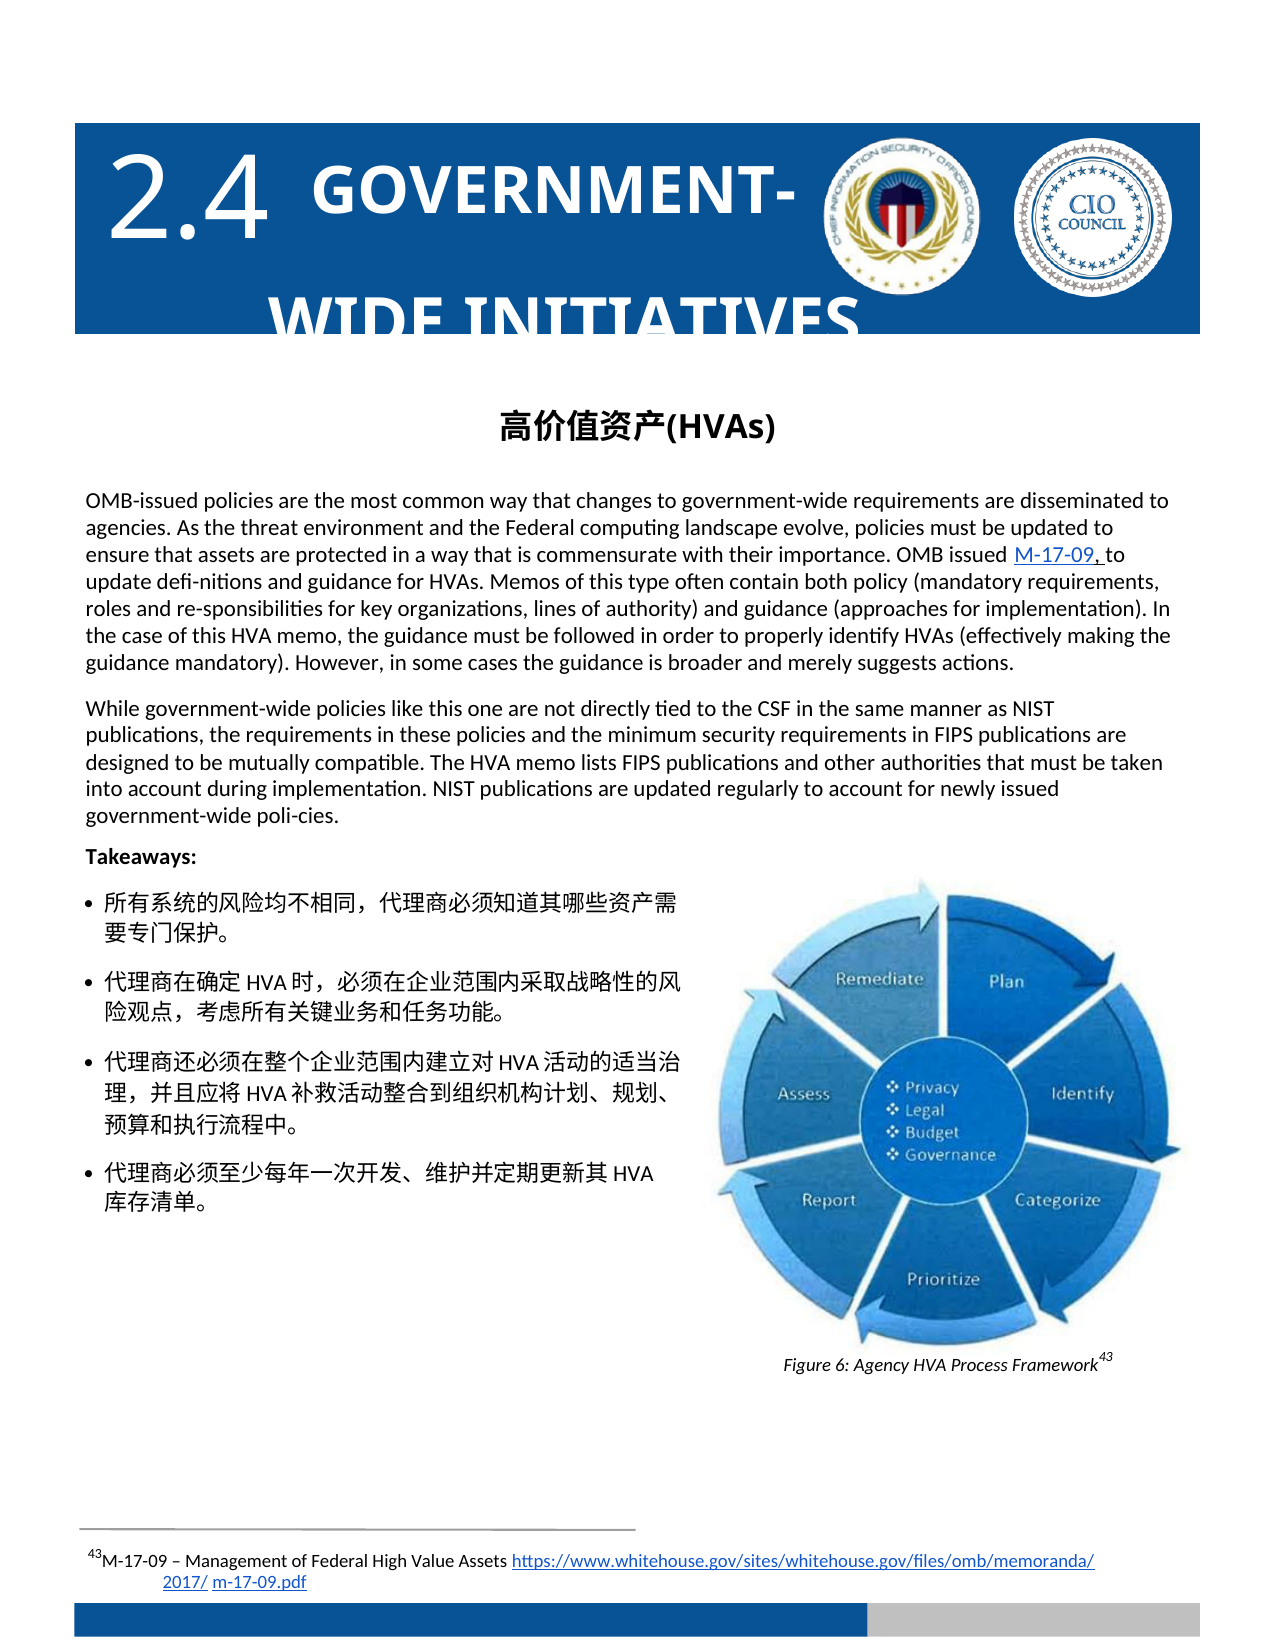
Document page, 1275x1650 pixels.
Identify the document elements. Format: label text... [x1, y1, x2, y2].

picture [75, 123, 1200, 334]
list 代理商在确定HVA时，必须在企业范围内采取战略性的风险观点，考虑所有关键业务和任务功能。 [85, 966, 694, 1027]
list 所有系统的风险均不相同，代理商必须知道其哪些资产需要专门保护。 [85, 888, 694, 948]
text WIDE INITIATIVES [269, 274, 1194, 363]
text 43M-17-09 – Management of Federal High Value Assets https://www.whitehouse.gov/sites/whitehouse.gov/files/omb/memoranda/2017/ m-17-09.pdf [88, 1547, 1137, 1593]
text While government-wide policies like this one are not directly tied to the CSF in the same manner as NIST publications, the requirements in these policies and the minimum security requirements in FIPS publications are designed to be mutually compatible. The HVA memo lists FIPS publications and other authorities that must be taken into account during implementation. NIST publications are updated regularly to account for newly issued government-wide poli-cies. [85, 695, 1179, 829]
text 高价值资产(HVAs) [85, 400, 1190, 448]
list 代理商必须至少每年一次开发、维护并定期更新其HVA库存清单。 [85, 1158, 667, 1217]
text 2.4 GOVERNMENT- [106, 0, 1194, 272]
text Figure 6: Agency HVA Process Framework43 [783, 1348, 1194, 1377]
list 代理商还必须在整个企业范围内建立对HVA活动的适当治理，并且应将HVA补救活动整合到组织机构计划、规划、预算和执行流程中。 [85, 1045, 694, 1140]
text Takeaways: [85, 842, 1194, 870]
text OMB-issued policies are the most common way that changes to government-wide requirements are disseminated to agencies. As the threat environment and the Federal computing landscape evolve, policies must be updated to ensure that assets are protected in a way that is commensurate with their importance. OMB issued M-17-09, to update defi-nitions and guidance for HVAs. Memos of this type often contain both policy (mandatory requirements, roles and re-sponsibilities for key organizations, lines of authority) and guidance (approaches for implementation). In the case of this HVA memo, the guidance must be followed in order to properly identify HVAs (effectively making the guidance mandatory). However, in some cases the guidance is broader and merely suggests actions. [85, 486, 1183, 677]
picture [703, 870, 1194, 1369]
